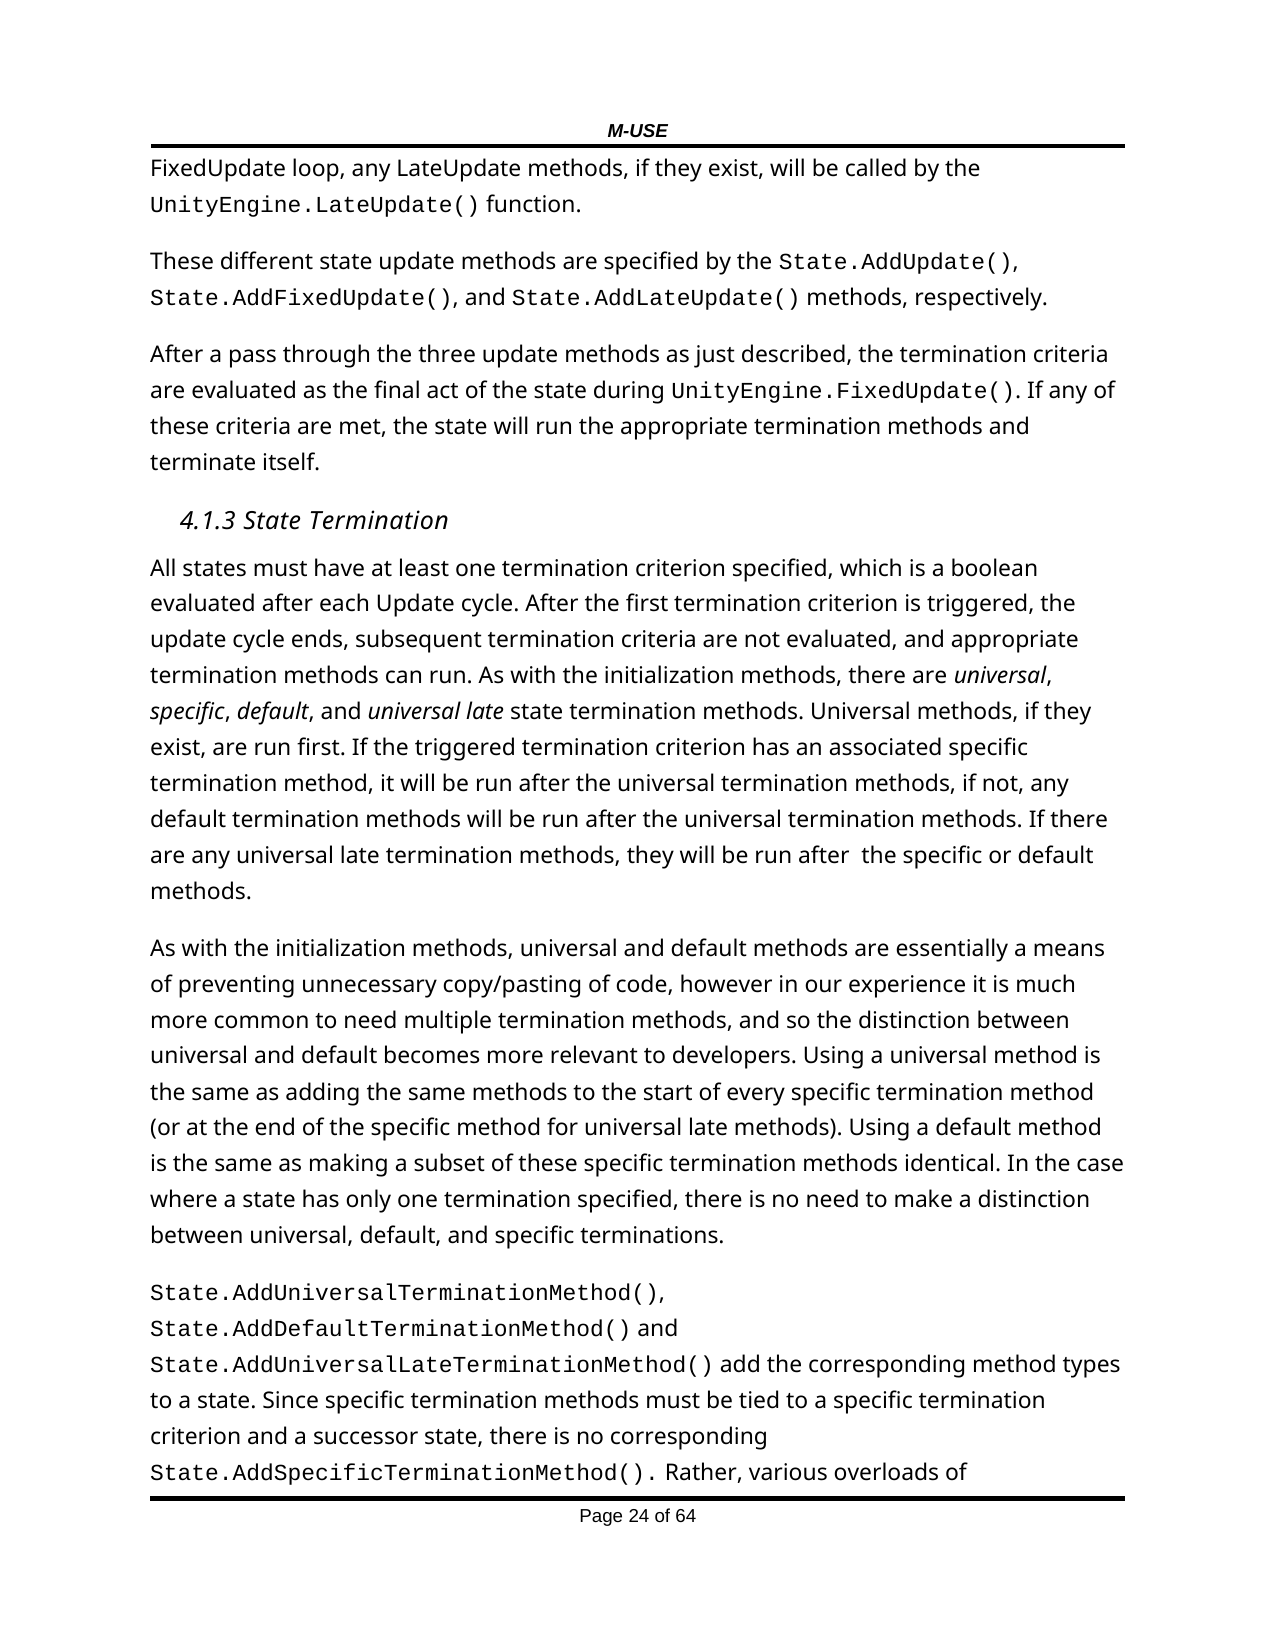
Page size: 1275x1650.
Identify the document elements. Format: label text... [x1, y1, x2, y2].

text All states must have at least one termination criterion specified, which is a boolean evaluated after each Update cycle. After the first termination criterion is triggered, the update cycle ends, subsequent termination criteria are not evaluated, and appropriate termination methods can run. As with the initialization methods, there are universal, specific, default, and universal late state termination methods. Universal methods, if they exist, are run first. If the triggered termination criterion has an associated specific termination method, it will be run after the universal termination methods, if not, any default termination methods will be run after the universal termination methods. If there are any universal late termination methods, they will be run after the specific or default methods. [150, 551, 1125, 906]
text As with the initialization methods, universal and default methods are essentially a means of preventing unnecessary copy/pasting of code, however in our experience it is much more common to need multiple termination methods, and so the distinction between universal and default becomes more relevant to developers. Using a universal method is the same as adding the same methods to the start of every specific termination method (or at the end of the specific method for universal late methods). Using a default method is the same as making a subset of these specific termination methods identical. In the case where a state has only one termination specified, there is no need to make a distinction between universal, default, and specific terminations. [150, 932, 1125, 1250]
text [150, 152, 1125, 219]
subtitle 4.1.3 State Termination [179, 503, 1125, 537]
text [150, 1276, 1125, 1487]
text After a pass through the three update methods as just described, the termination criteria are evaluated as the final act of the state during UnityEngine.FixedUpdate(). If any of these criteria are met, the state will run the appropriate termination methods and terminate itself. [150, 338, 1125, 477]
text These different state update methods are specified by the State.AddUpdate(), State.AddFixedUpdate(), and State.AddLateUpdate() methods, respectively. [150, 245, 1125, 312]
